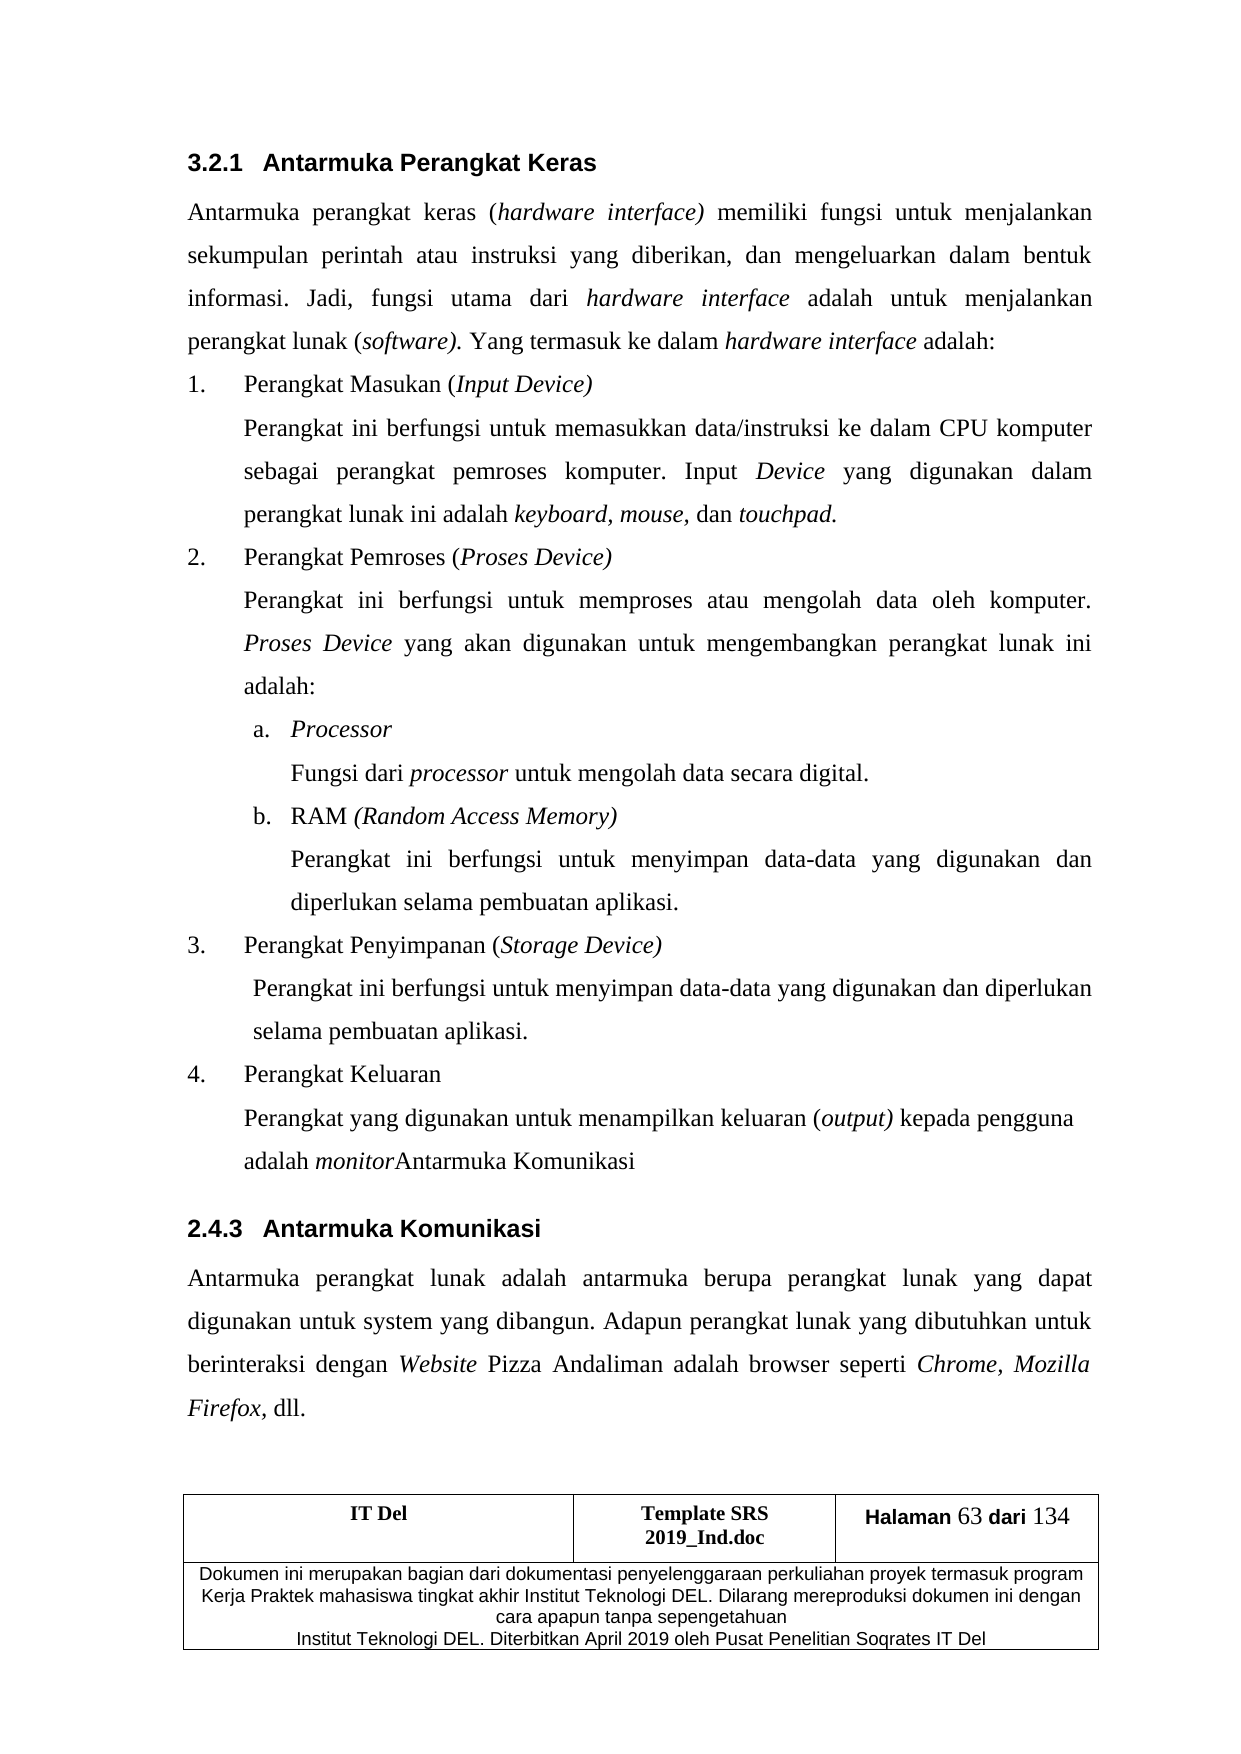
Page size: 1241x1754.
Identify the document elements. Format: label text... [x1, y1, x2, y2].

list Perangkat Keluaran [187, 1059, 1092, 1088]
text Perangkat ini berfungsi untuk menyimpan data-data yang digunakan dan diperlukan selama pembuatan aplikasi. [290, 844, 1092, 916]
list Perangkat Penyimpanan (Storage Device) [187, 930, 1092, 959]
subtitle Antarmuka Komunikasi [187, 1214, 1092, 1243]
subtitle Antarmuka Perangkat Keras [187, 148, 1092, 176]
text Antarmuka perangkat lunak adalah antarmuka berupa perangkat lunak yang dapat digunakan untuk system yang dibangun. Adapun perangkat lunak yang dibutuhkan untuk berinteraksi dengan Website Pizza Andaliman adalah browser seperti Chrome, Mozilla Firefox, dll. [187, 1263, 1092, 1421]
text Perangkat ini berfungsi untuk memasukkan data/instruksi ke dalam CPU komputer sebagai perangkat pemroses komputer. Input Device yang digunakan dalam perangkat lunak ini adalah keyboard, mouse, dan touchpad. [243, 413, 1092, 528]
list Perangkat Pemroses (Proses Device) [187, 542, 1092, 571]
text Perangkat yang digunakan untuk menampilkan keluaran (output) kepada pengguna adalah monitorAntarmuka Komunikasi [243, 1103, 1092, 1174]
list Processor [253, 714, 1092, 743]
text Antarmuka perangkat keras (hardware interface) memiliki fungsi untuk menjalankan sekumpulan perintah atau instruksi yang diberikan, dan mengeluarkan dalam bentuk informasi. Jadi, fungsi utama dari hardware interface adalah untuk menjalankan perangkat lunak (software). Yang termasuk ke dalam hardware interface adalah: [187, 197, 1092, 355]
list RAM (Random Access Memory) [253, 801, 1092, 829]
text Fungsi dari processor untuk mengolah data secara digital. [290, 758, 1092, 786]
text Perangkat ini berfungsi untuk menyimpan data-data yang digunakan dan diperlukan selama pembuatan aplikasi. [253, 973, 1092, 1045]
list Perangkat Masukan (Input Device) [187, 369, 1092, 398]
text Perangkat ini berfungsi untuk memproses atau mengolah data oleh komputer. Proses Device yang akan digunakan untuk mengembangkan perangkat lunak ini adalah: [243, 585, 1092, 700]
